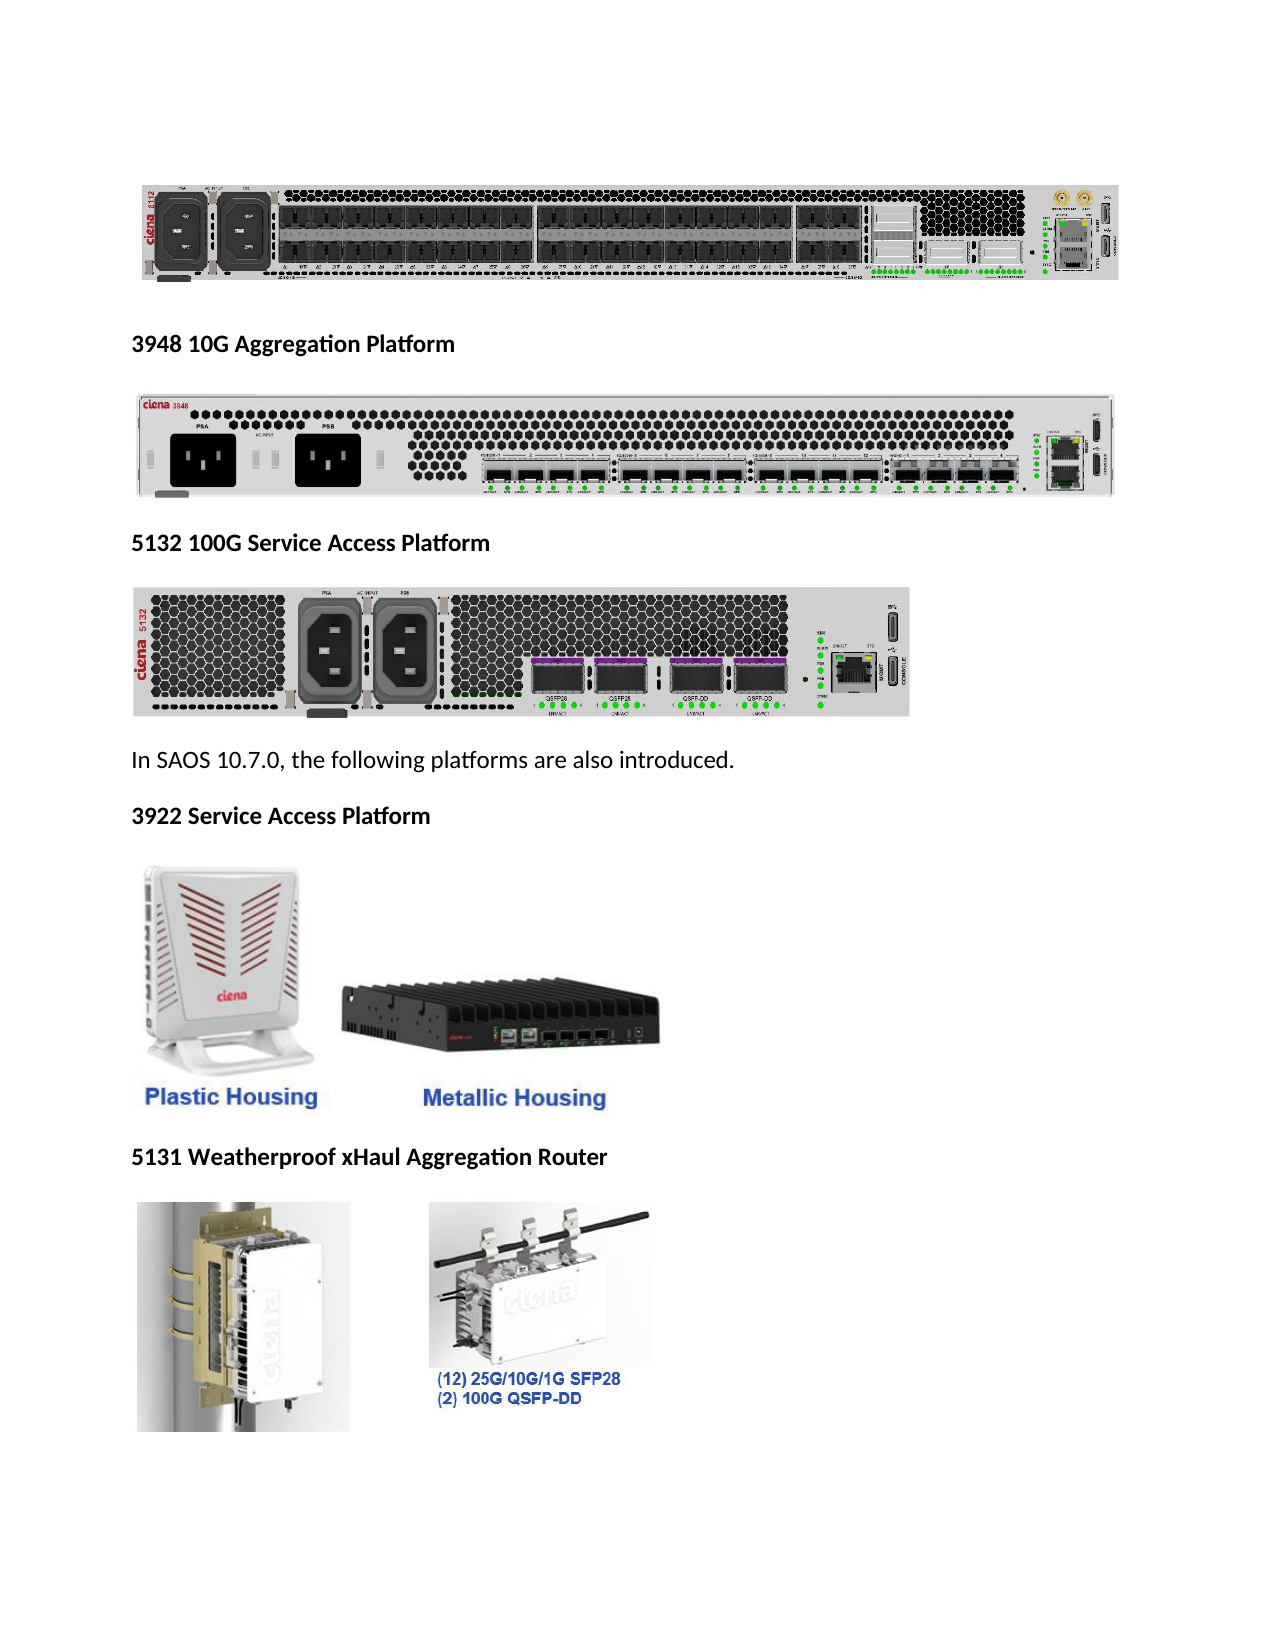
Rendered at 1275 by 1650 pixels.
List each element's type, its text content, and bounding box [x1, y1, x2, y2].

picture [141, 183, 1119, 282]
text In SAOS 10.7.0, the following platforms are also introduced. [131, 744, 1275, 774]
picture [132, 1196, 655, 1433]
text 5132 100G Service Access Platform [131, 527, 1275, 557]
text 3948 10G Aggregation Platform [131, 328, 1275, 359]
picture [131, 389, 1119, 498]
picture [131, 865, 663, 1116]
text 5131 Weatherproof xHaul Aggregation Router [131, 1141, 1275, 1171]
text 3922 Service Access Platform [131, 800, 1275, 830]
picture [131, 582, 912, 720]
